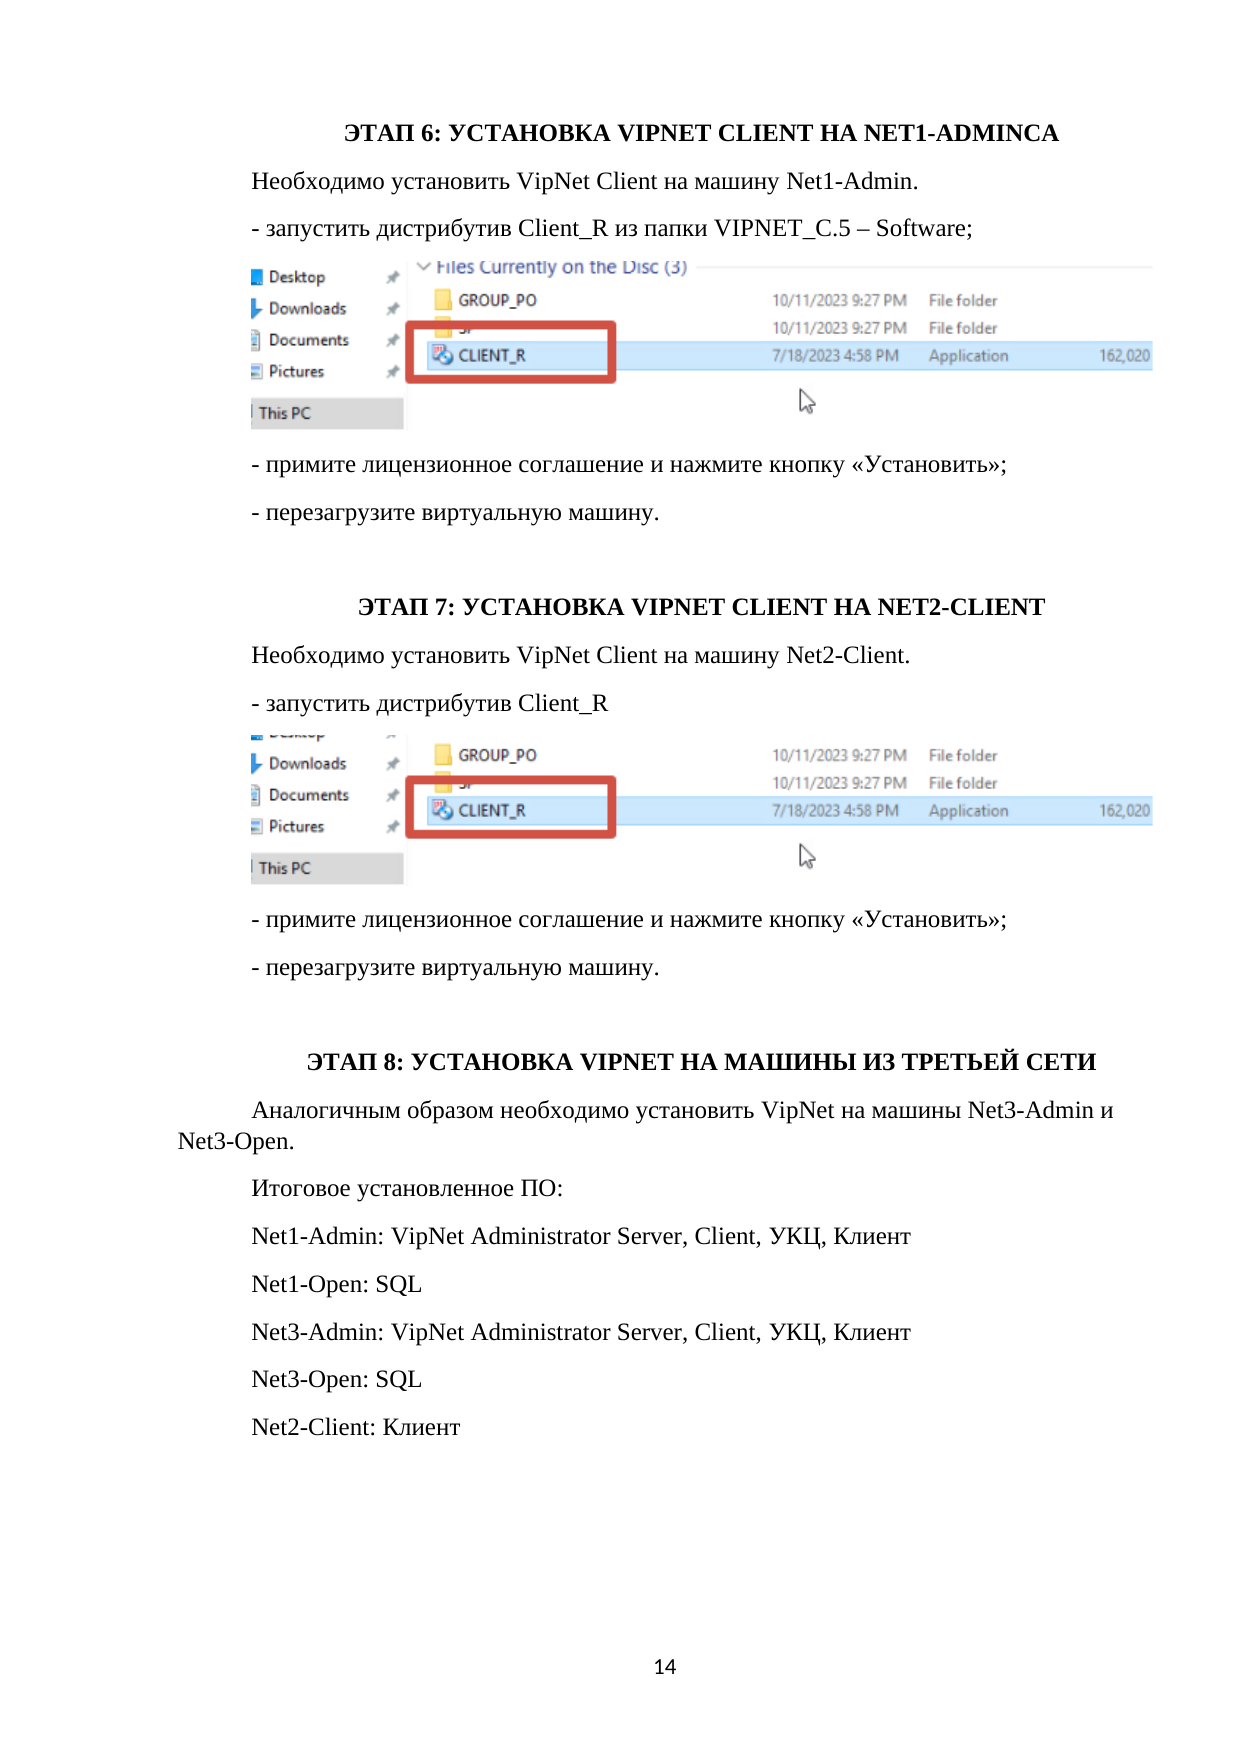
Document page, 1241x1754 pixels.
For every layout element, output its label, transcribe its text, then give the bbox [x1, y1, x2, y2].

text Необходимо установить VipNet Client на машину Net1-Admin. [177, 166, 1152, 194]
text Net2-Client: Клиент [177, 1412, 1152, 1441]
text Итоговое установленное ПО: [177, 1173, 1152, 1202]
text - перезагрузите виртуальную машину. [177, 497, 1152, 526]
text Net3-Open: SQL [177, 1364, 1152, 1393]
picture [251, 261, 1153, 431]
picture [251, 735, 1153, 886]
text ЭТАП 7: УСТАНОВКА VIPNET CLIENT НА NET2-CLIENT [177, 592, 1152, 621]
text Net1-Open: SQL [177, 1269, 1152, 1298]
text - примите лицензионное соглашение и нажмите кнопку «Установить»; [177, 904, 1152, 933]
text - запустить дистрибутив Client_R из папки VIPNET_C.5 – Software; [177, 213, 1152, 242]
text - примите лицензионное соглашение и нажмите кнопку «Установить»; [177, 449, 1152, 478]
text - запустить дистрибутив Client_R [177, 688, 1152, 717]
text Net1-Admin: VipNet Administrator Server, Client, УКЦ, Клиент [177, 1221, 1152, 1250]
text ЭТАП 6: УСТАНОВКА VIPNET CLIENT НА NET1-ADMINCA [177, 118, 1152, 147]
text - перезагрузите виртуальную машину. [177, 952, 1152, 980]
text Аналогичным образом необходимо установить VipNet на машины Net3-Admin и Net3-Open. [177, 1095, 1152, 1154]
text ЭТАП 8: УСТАНОВКА VIPNET НА МАШИНЫ ИЗ ТРЕТЬЕЙ СЕТИ [177, 1047, 1152, 1076]
text Net3-Admin: VipNet Administrator Server, Client, УКЦ, Клиент [177, 1317, 1152, 1345]
text Необходимо установить VipNet Client на машину Net2-Client. [177, 640, 1152, 669]
